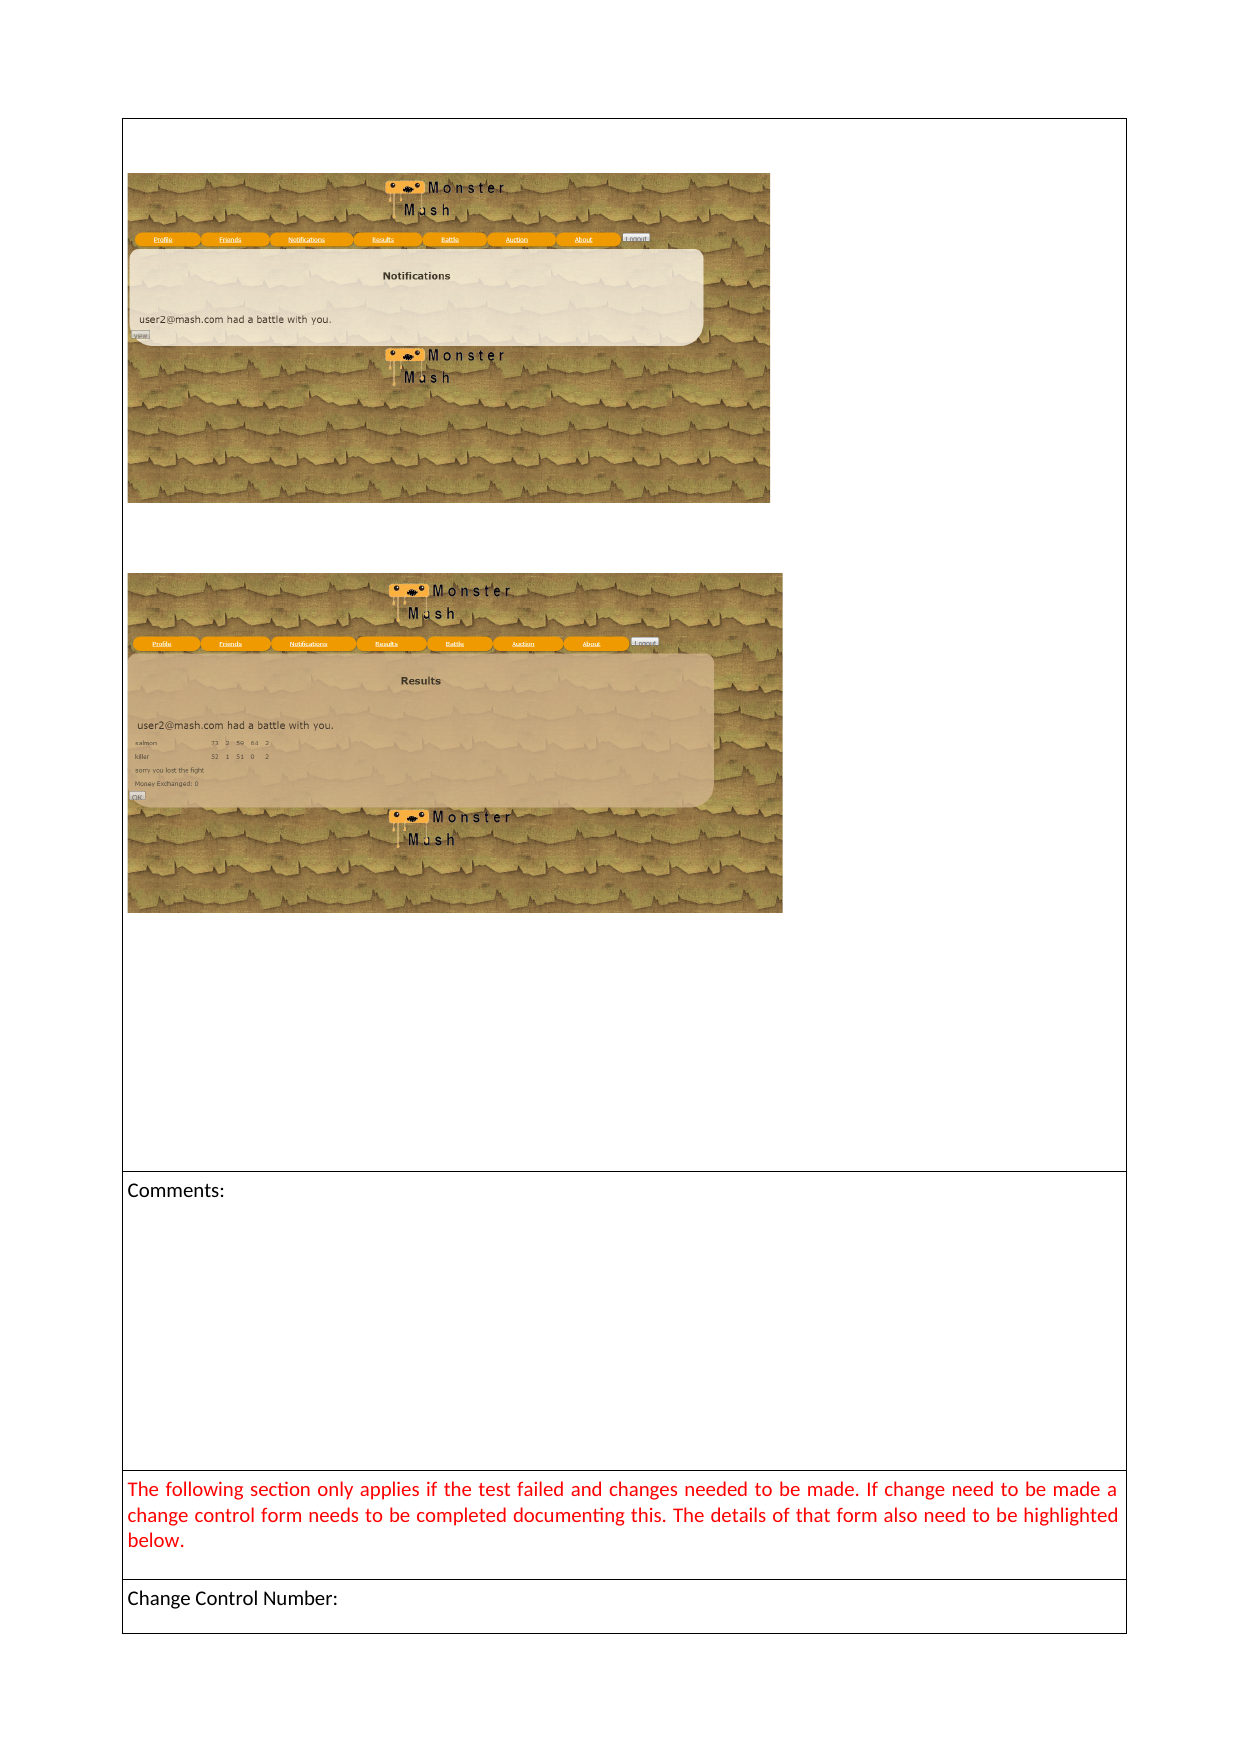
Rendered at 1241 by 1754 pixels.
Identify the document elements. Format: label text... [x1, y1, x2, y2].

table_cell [123, 1580, 1126, 1633]
table_cell Proof of testing: [123, 119, 1126, 1171]
table_cell Comments: [123, 1172, 1126, 1470]
picture [127, 173, 770, 503]
picture [127, 573, 783, 913]
table_cell The following section only applies if the test failed and changes needed to be made. If change need to be made a change control form needs to be completed documenting this. The details of that form also need to be highlighted below. [123, 1471, 1126, 1579]
